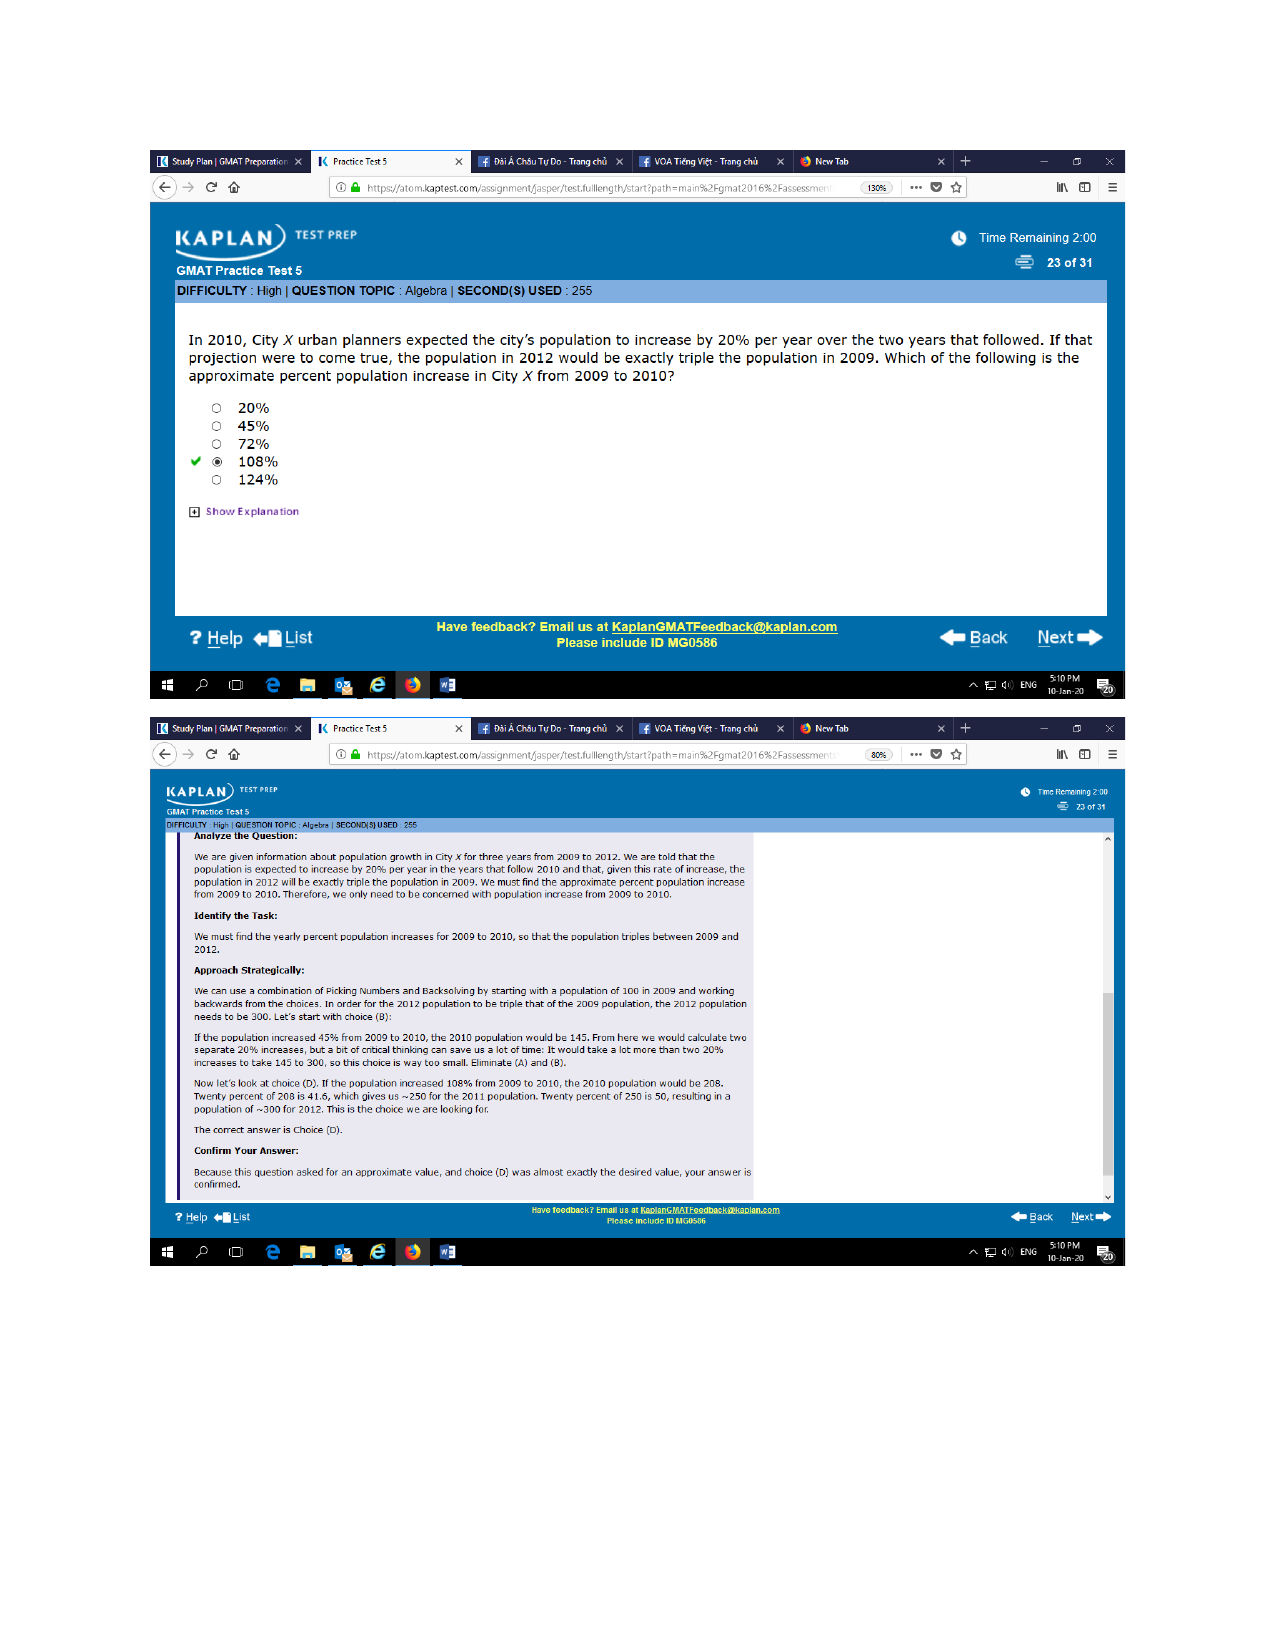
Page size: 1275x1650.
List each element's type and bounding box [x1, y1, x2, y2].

picture [150, 717, 1125, 1266]
picture [150, 150, 1125, 699]
